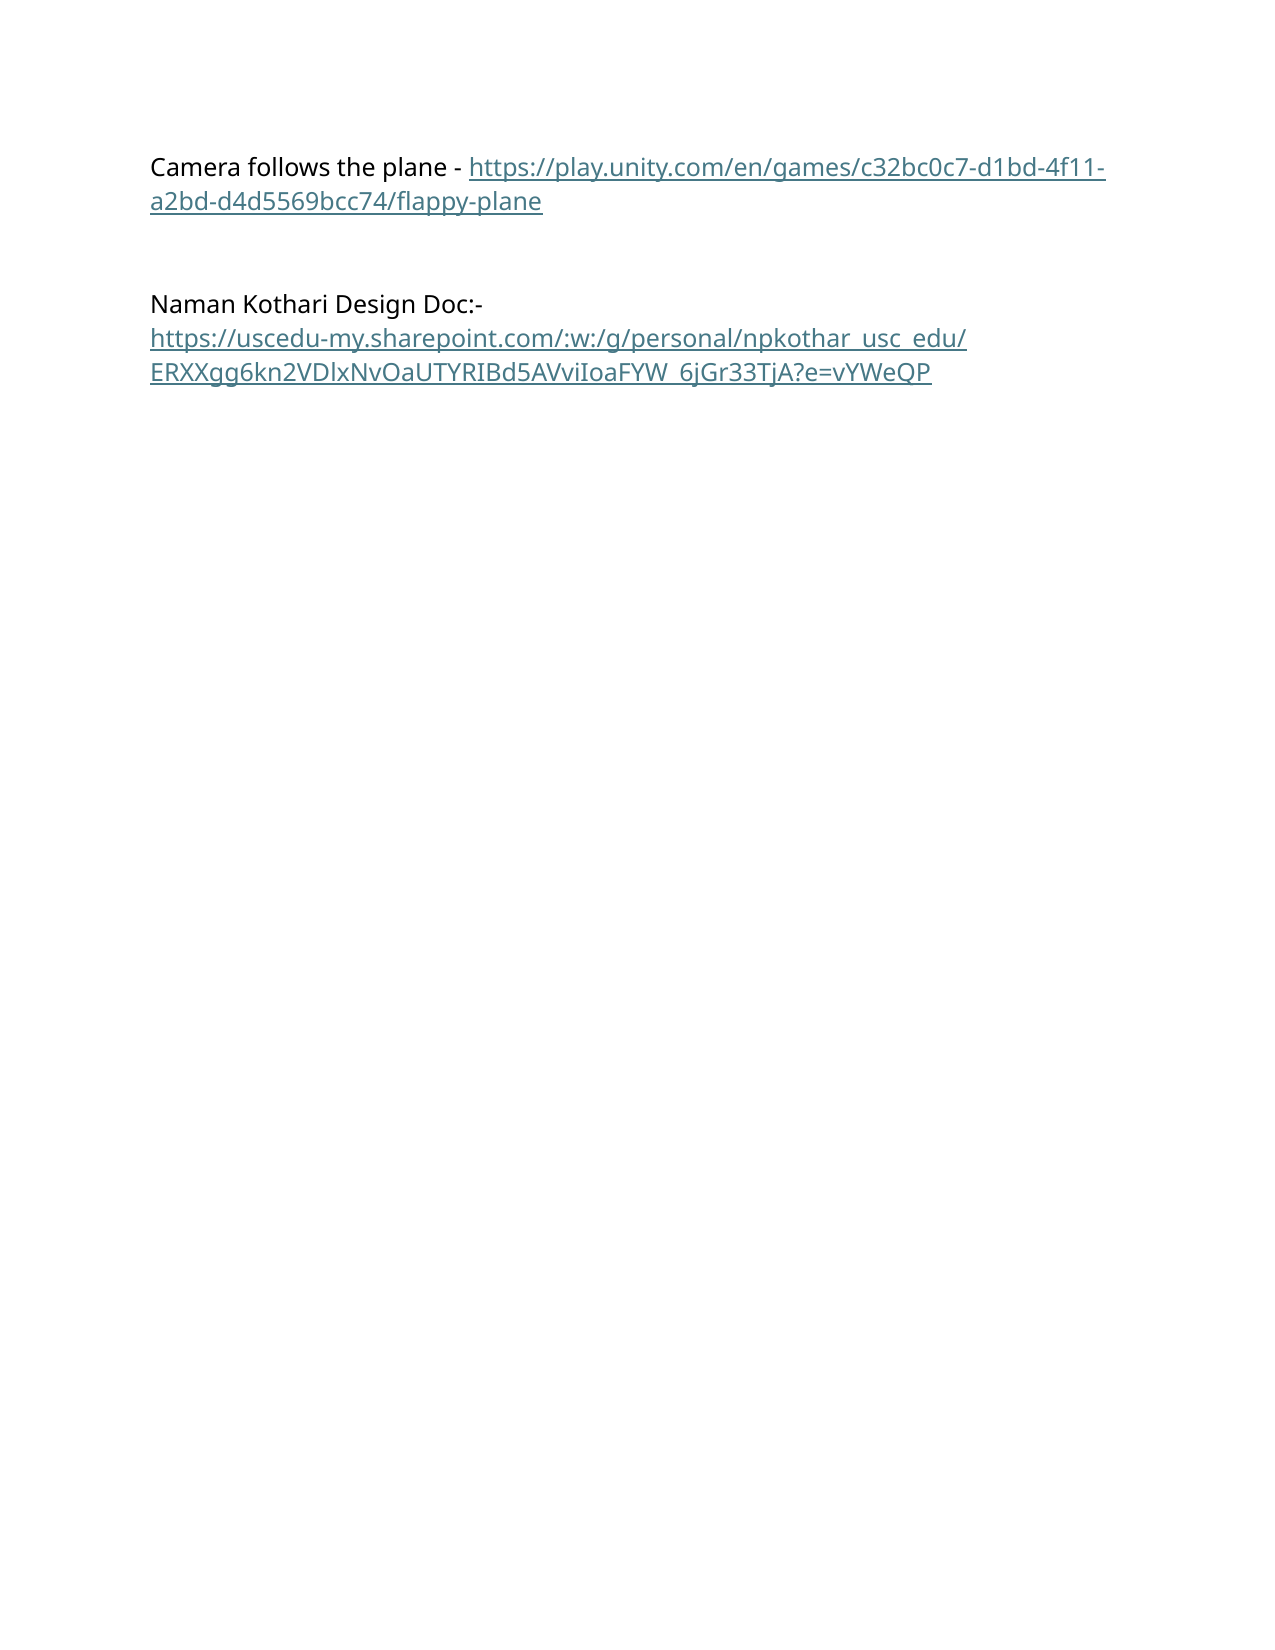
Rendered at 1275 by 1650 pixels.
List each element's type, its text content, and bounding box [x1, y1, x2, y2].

text Camera follows the plane - https://play.unity.com/en/games/c32bc0c7-d1bd-4f11-a2bd-d4d5569bcc74/flappy-plane [150, 150, 1125, 218]
text https://uscedu-my.sharepoint.com/:w:/g/personal/npkothar_usc_edu/ERXXgg6kn2VDlxNvOaUTYRIBd5AVviIoaFYW_6jGr33TjA?e=vYWeQP [150, 320, 1125, 388]
text Naman Kothari Design Doc:- [150, 286, 1125, 320]
